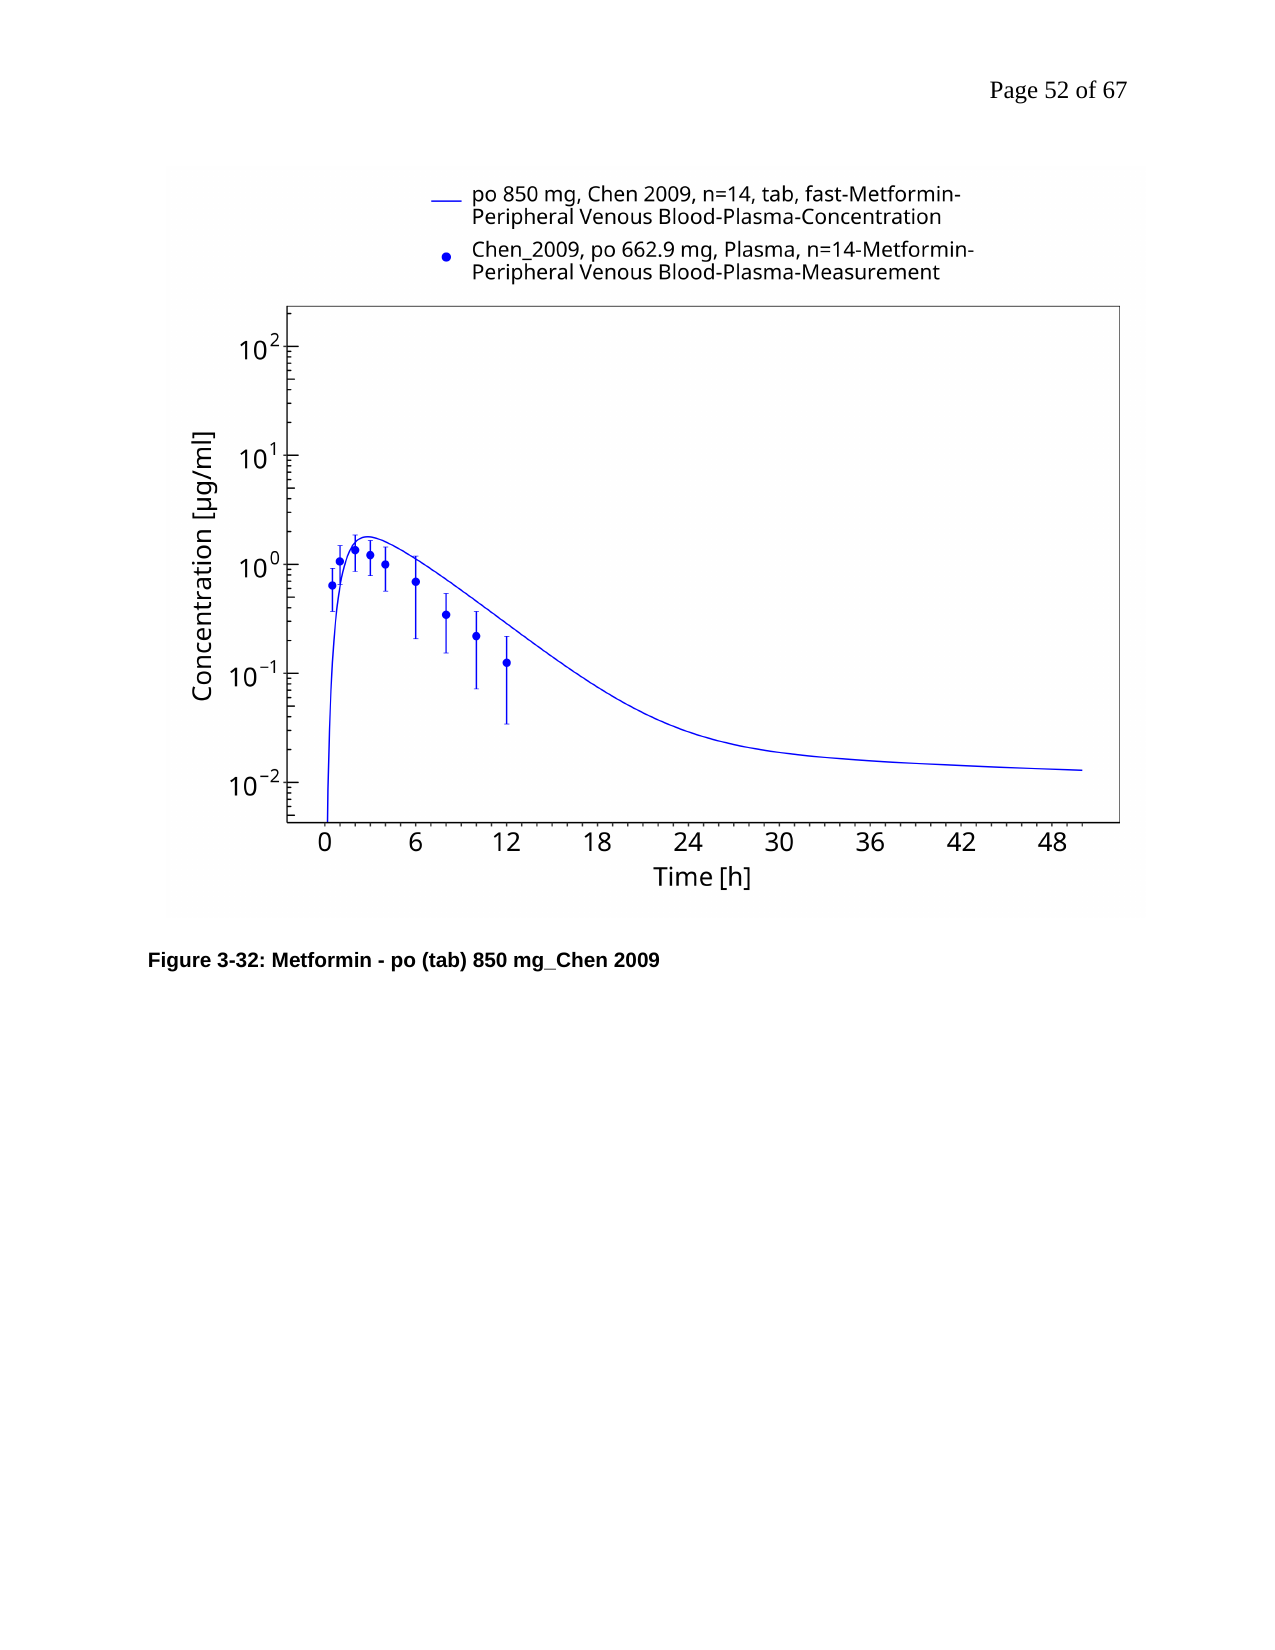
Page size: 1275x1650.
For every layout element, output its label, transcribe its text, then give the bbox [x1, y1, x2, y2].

picture [166, 166, 1146, 918]
text Figure 3-32: Metformin - po (tab) 850 mg_Chen 2009 [148, 948, 1127, 972]
